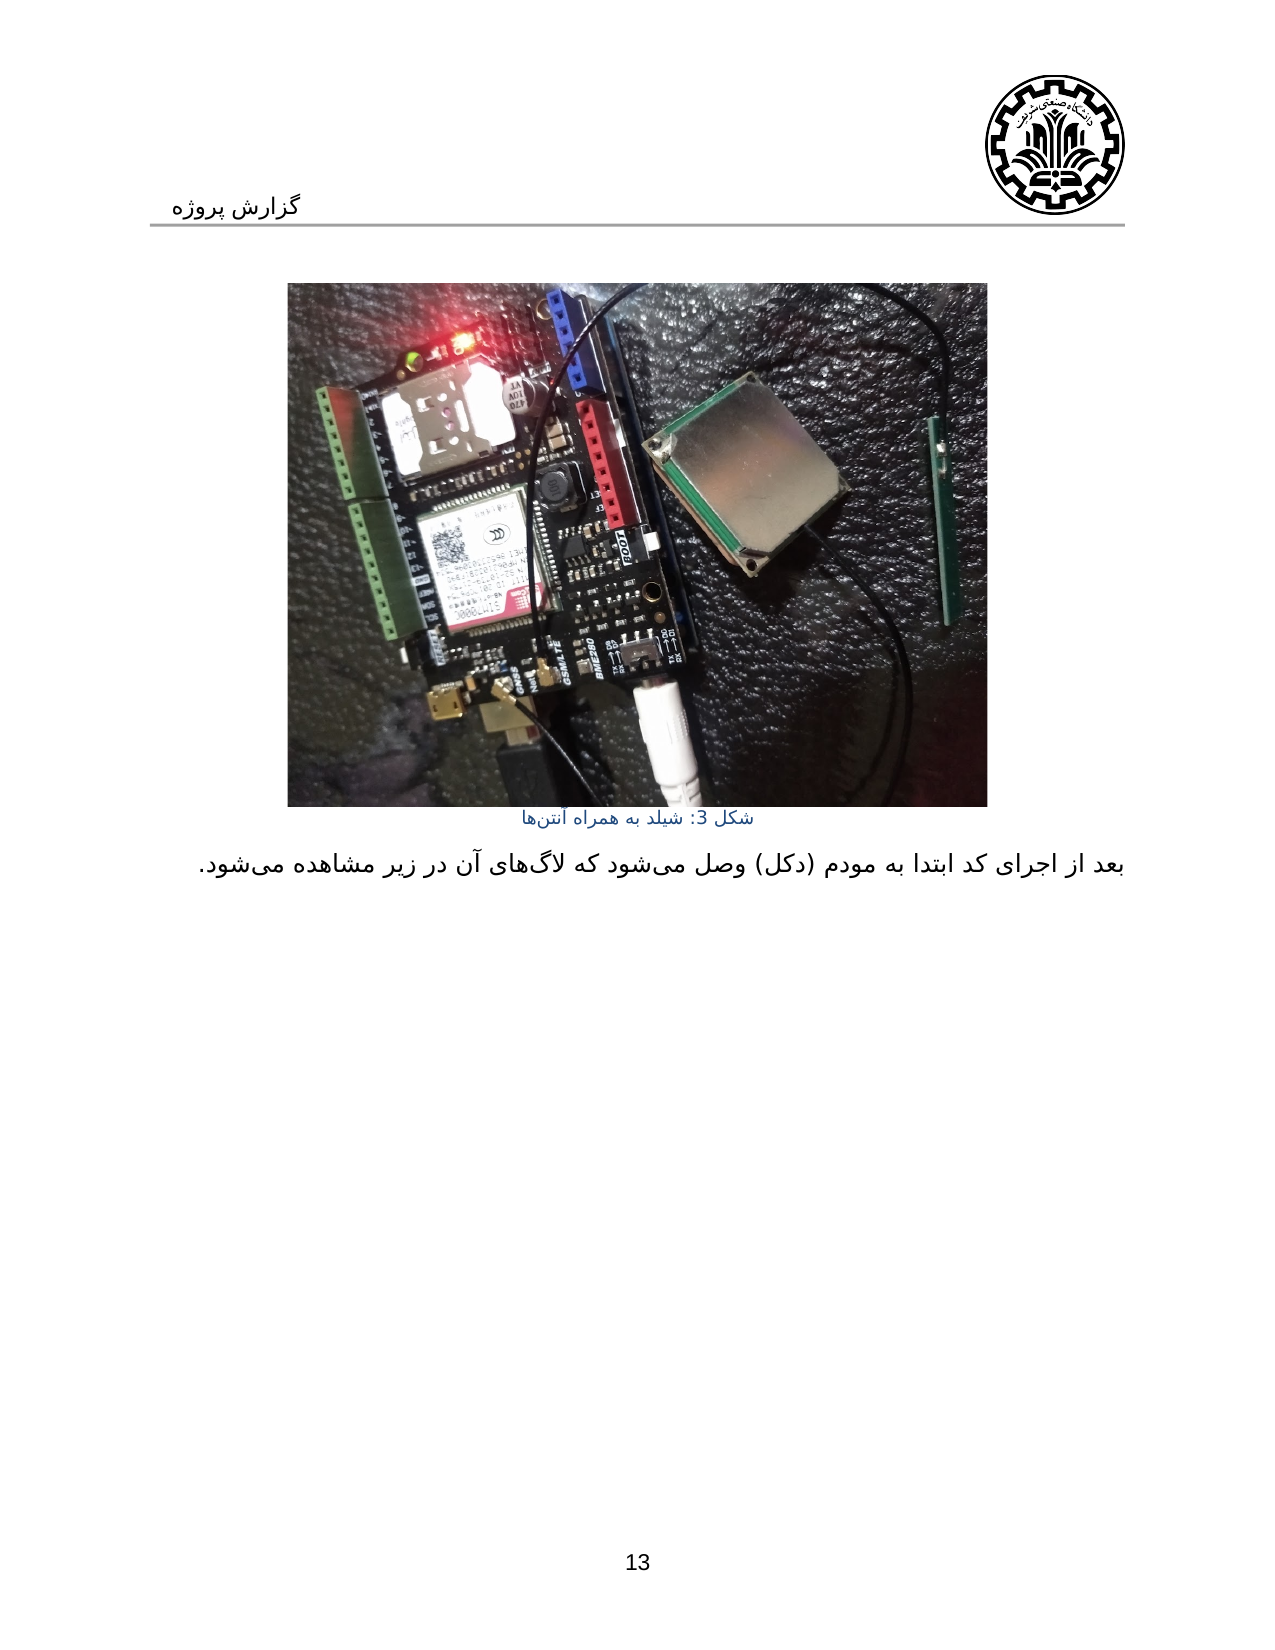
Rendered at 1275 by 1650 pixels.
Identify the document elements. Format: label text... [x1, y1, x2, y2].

picture [287, 283, 988, 807]
text بعد از اجرای کد ابتدا به مودم (دکل) وصل می‌شود که لاگ‌های آن در زیر مشاهده می‌شود. [150, 849, 1125, 879]
text شکل 3: شیلد به همراه آنتن‌ها [150, 807, 1125, 829]
picture [985, 75, 1125, 215]
